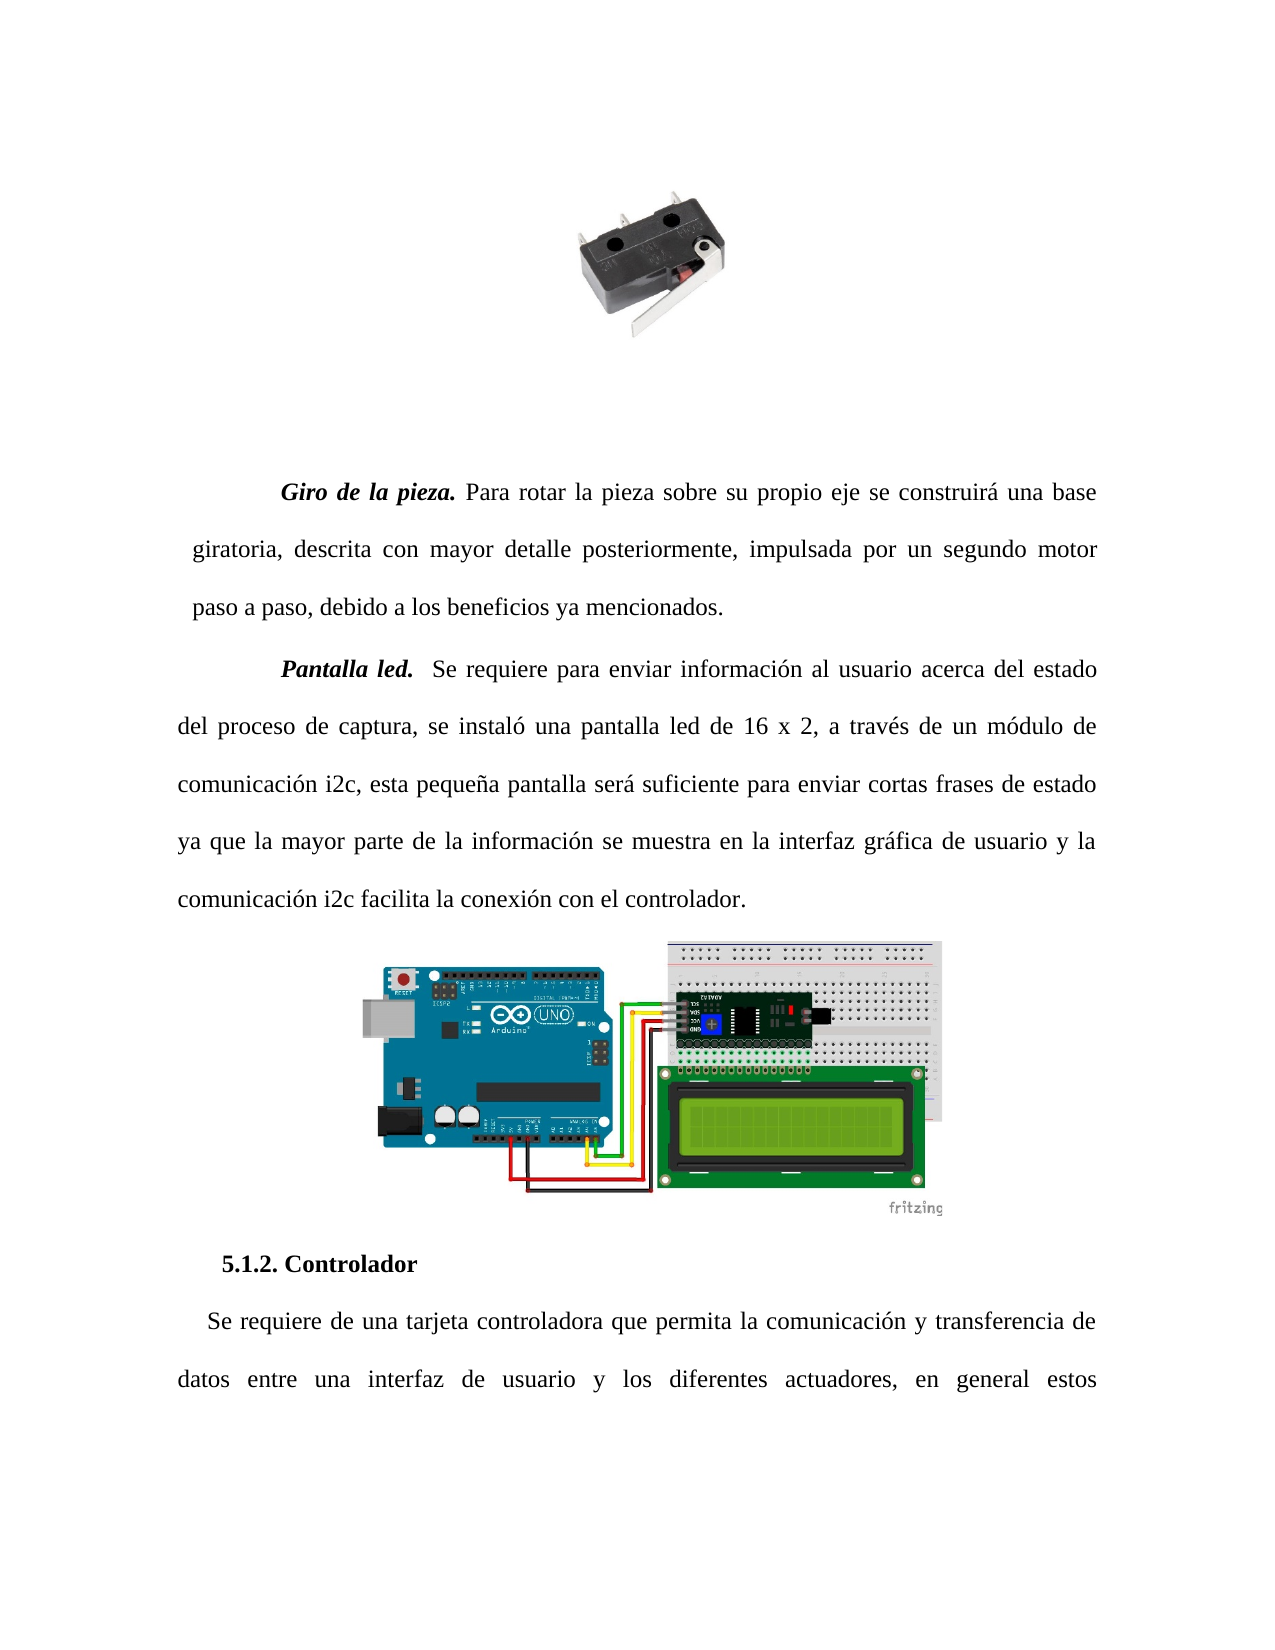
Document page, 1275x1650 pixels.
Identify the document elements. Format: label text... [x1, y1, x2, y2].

subtitle Giro de la pieza. Para rotar la pieza sobre su propio eje se construirá una base giratoria, descrita con mayor detalle posteriormente, impulsada por un segundo motor paso a paso, debido a los beneficios ya mencionados. [192, 477, 1098, 621]
picture [532, 147, 772, 387]
subtitle Pantalla led. Se requiere para enviar información al usuario acerca del estado del proceso de captura, se instaló una pantalla led de 16 x 2, a través de un módulo de comunicación i2c, esta pequeña pantalla será suficiente para enviar cortas frases de estado ya que la mayor parte de la información se muestra en la interfaz gráfica de usuario y la comunicación i2c facilita la conexión con el controlador. [177, 654, 1098, 912]
subtitle 5.1.2. Controlador [222, 1249, 1098, 1277]
picture [362, 941, 943, 1216]
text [177, 1306, 1098, 1392]
